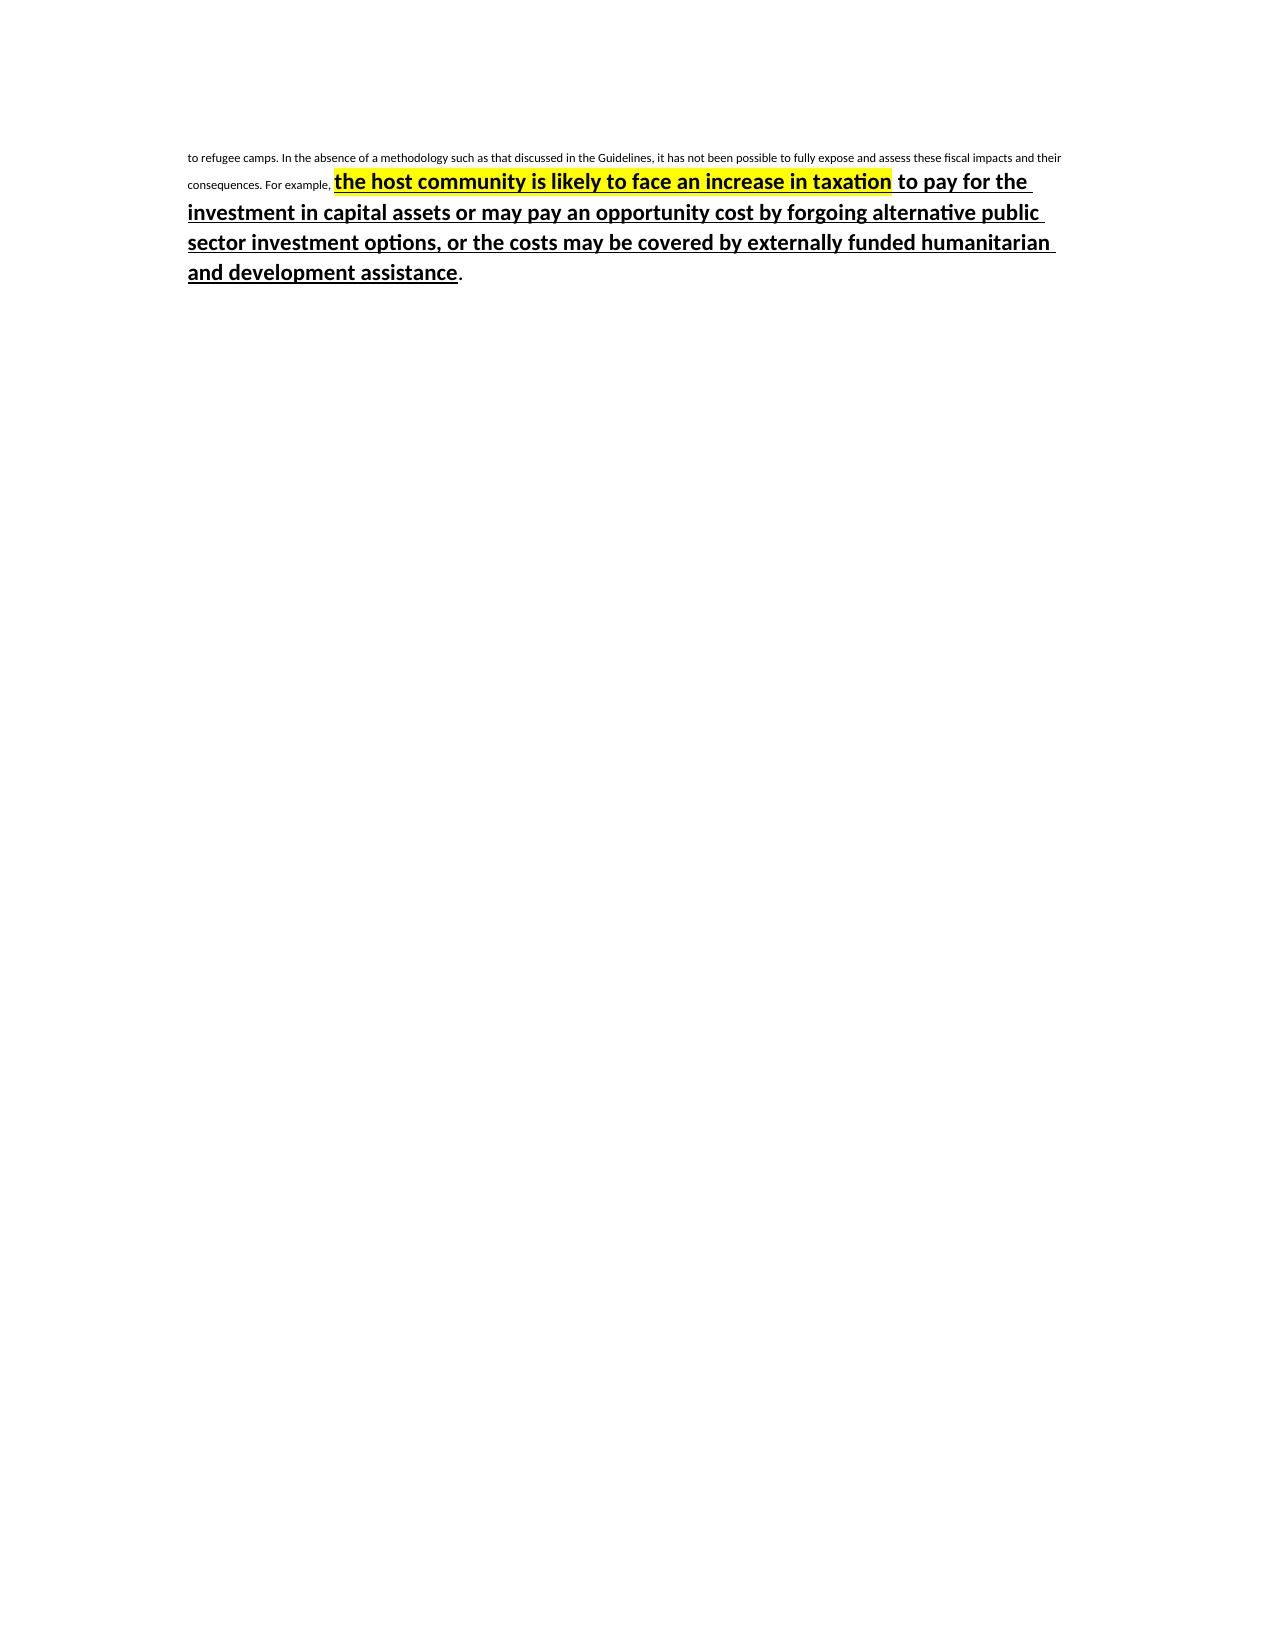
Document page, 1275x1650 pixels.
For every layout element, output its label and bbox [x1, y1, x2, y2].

text [187, 150, 1087, 286]
